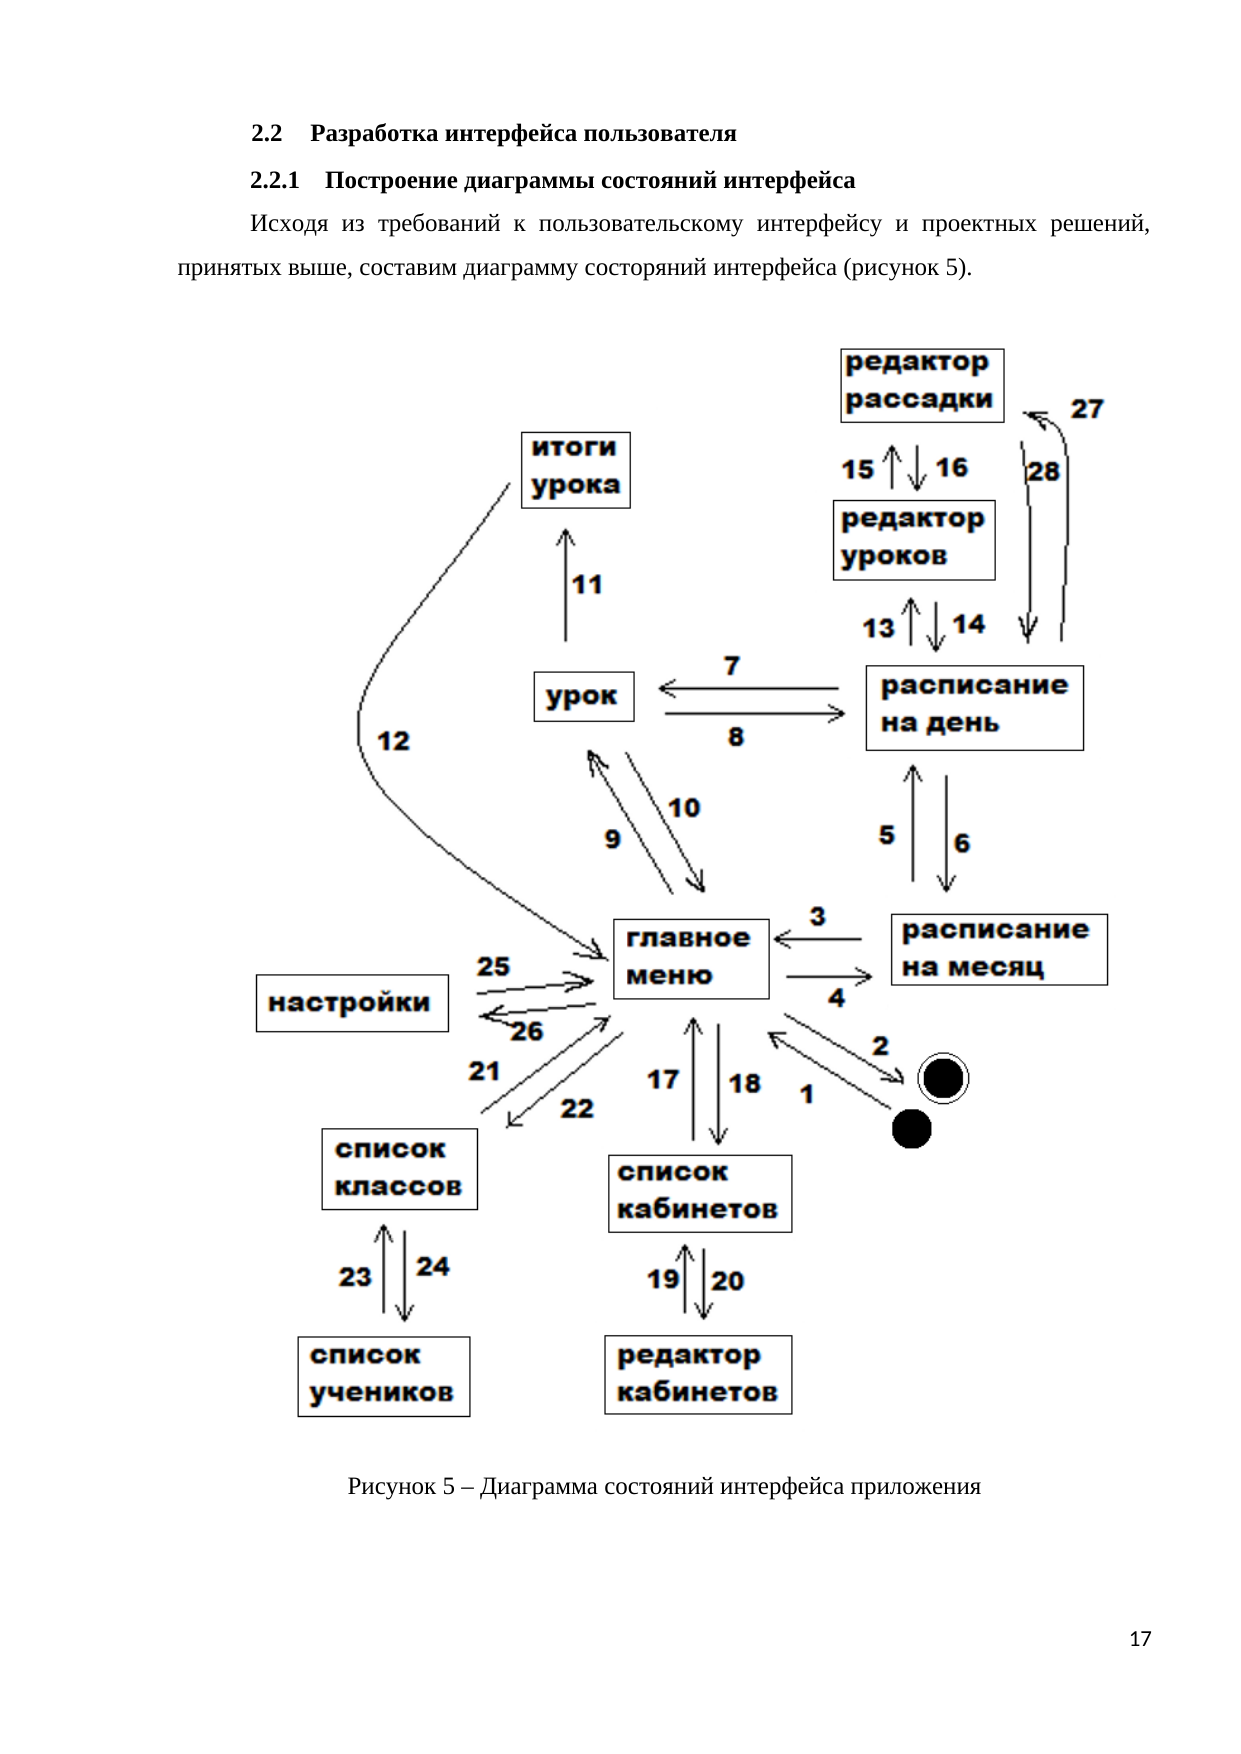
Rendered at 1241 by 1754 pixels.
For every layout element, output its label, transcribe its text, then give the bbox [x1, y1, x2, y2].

picture [179, 307, 1150, 1445]
text Рисунок 5 – Диаграмма состояний интерфейса приложения [177, 1471, 1152, 1500]
subtitle Построение диаграммы состояний интерфейса [250, 165, 1152, 194]
subtitle Разработка интерфейса пользователя [251, 118, 1152, 147]
text Исходя из требований к пользовательскому интерфейсу и проектных решений, принятых выше, составим диаграмму состоряний интерфейса (рисунок 5). [177, 208, 1152, 280]
